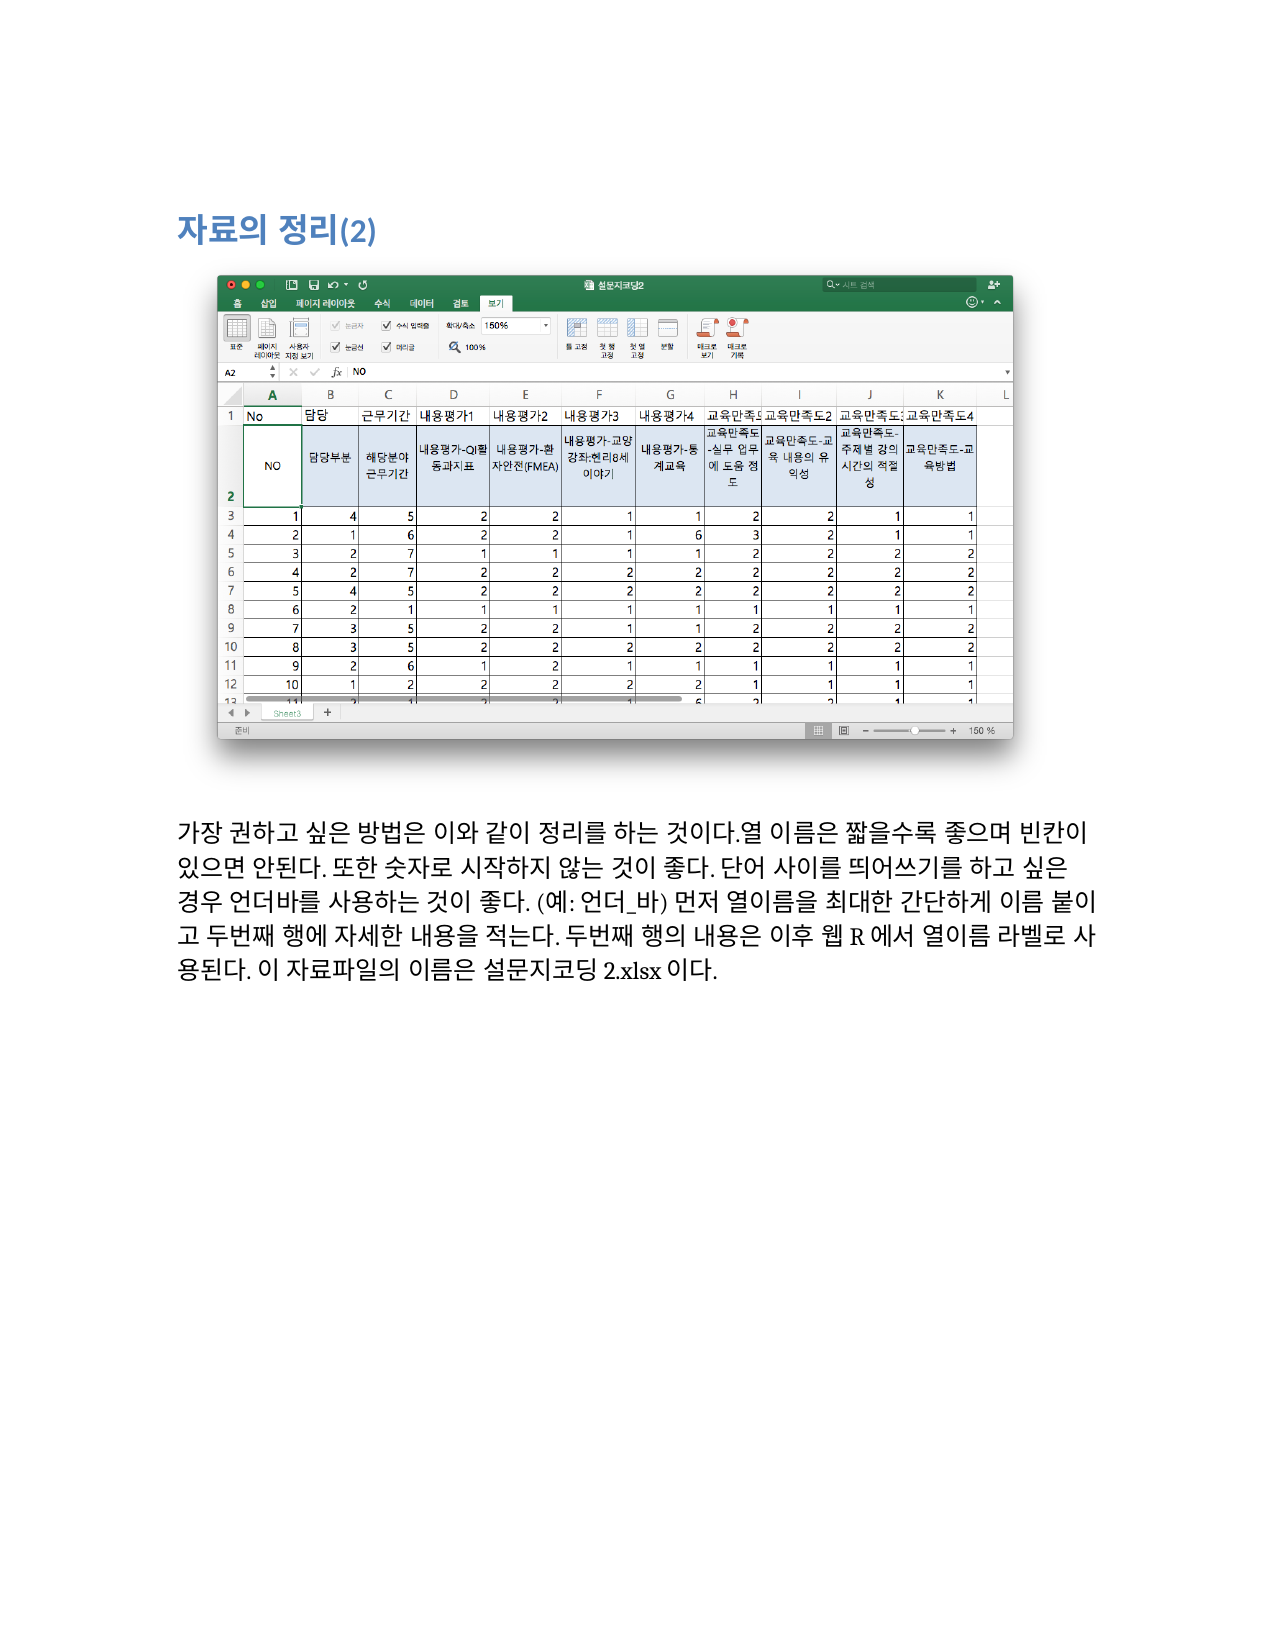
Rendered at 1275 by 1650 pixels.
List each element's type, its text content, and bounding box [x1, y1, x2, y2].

picture [177, 252, 1053, 796]
text 가장 권하고 싶은 방법은 이와 같이 정리를 하는 것이다.열 이름은 짧을수록 좋으며 빈칸이 있으면 안된다. 또한 숫자로 시작하지 않는 것이 좋다. 단어 사이를 띄어쓰기를 하고 싶은 경우 언더바를 사용하는 것이 좋다. (예: 언더_바) 먼저 열이름을 최대한 간단하게 이름 붙이고 두번째 행에 자세한 내용을 적는다. 두번째 행의 내용은 이후 웹R에서 열이름 라벨로 사용된다. 이 자료파일의 이름은 설문지코딩2.xlsx이다. [177, 816, 1098, 986]
subtitle 자료의 정리(2) [177, 207, 1098, 252]
